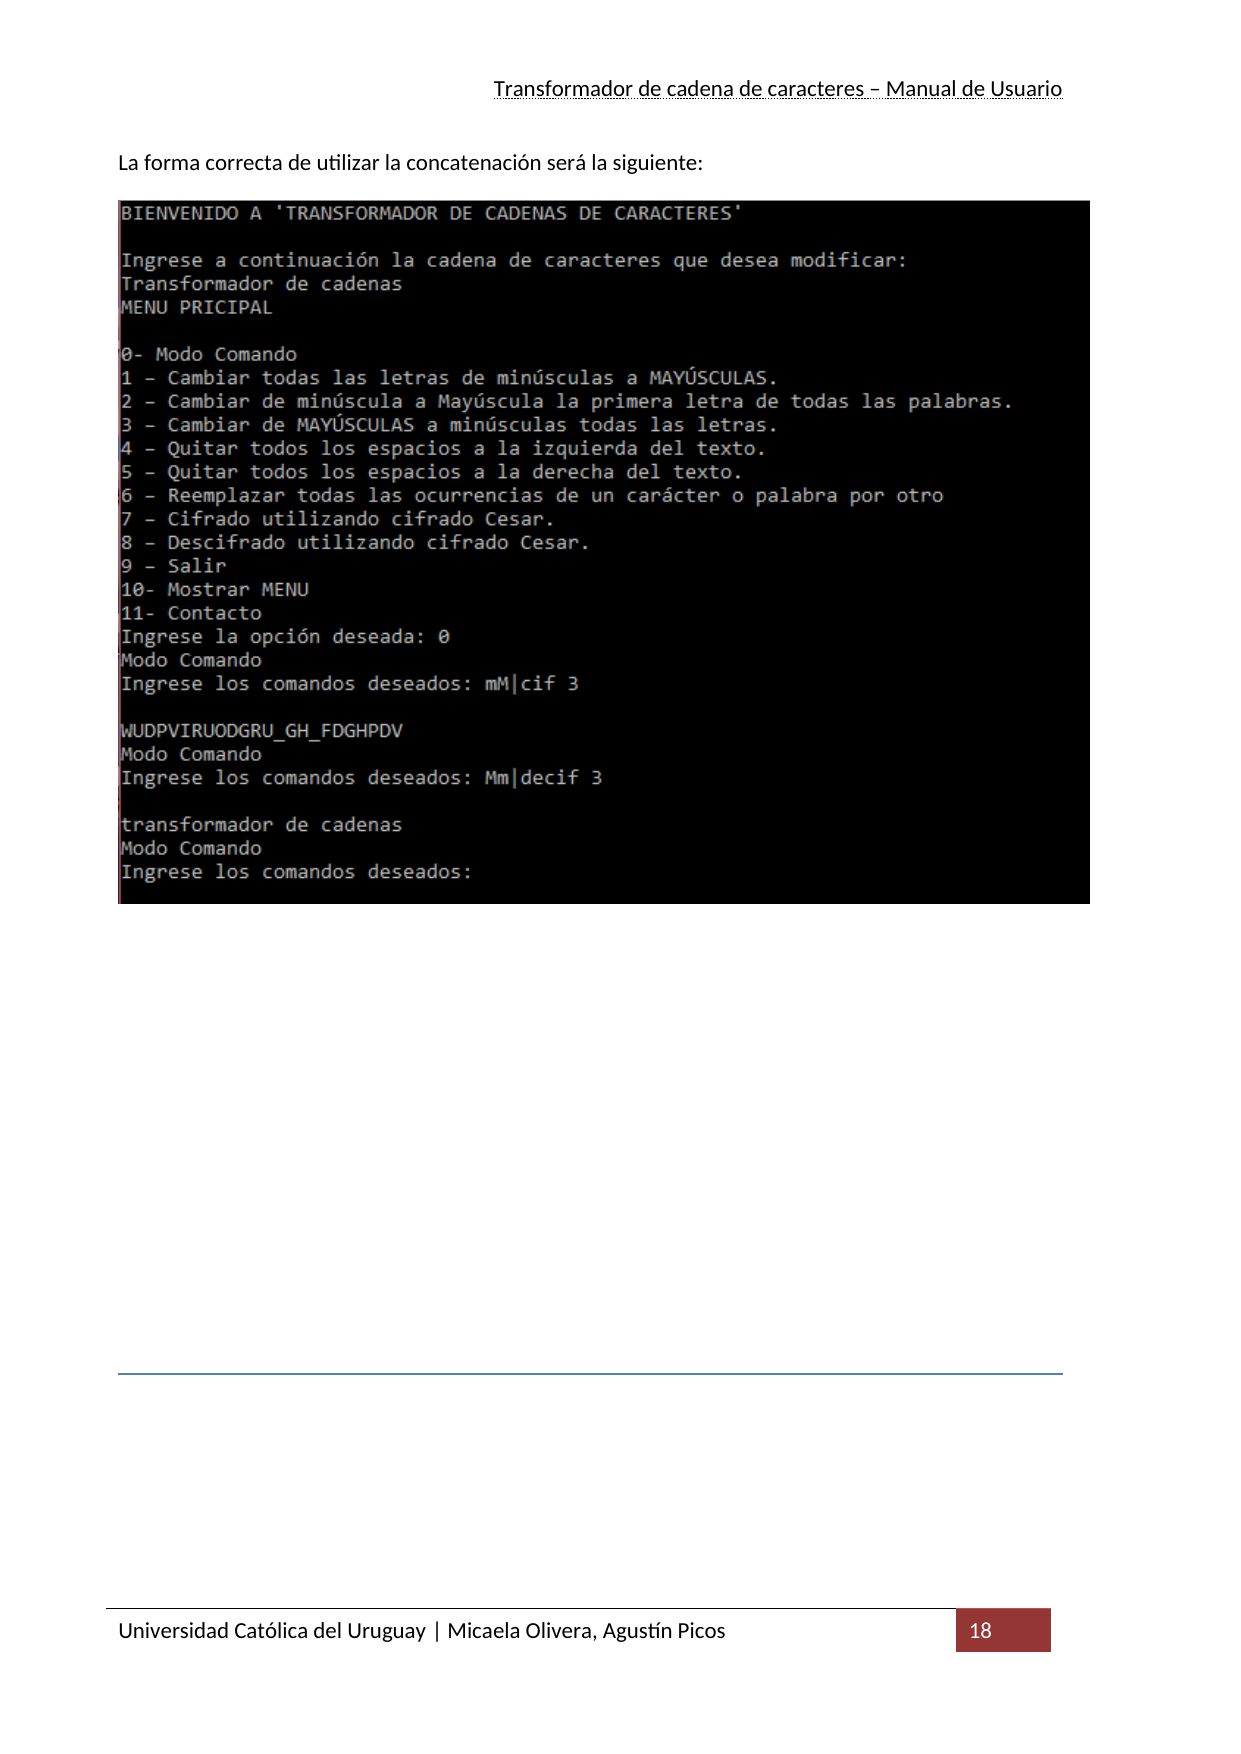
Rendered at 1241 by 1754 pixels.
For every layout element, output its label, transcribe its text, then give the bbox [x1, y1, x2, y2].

text La forma correcta de utilizar la concatenación será la siguiente: [118, 148, 1063, 176]
picture [118, 200, 1090, 904]
